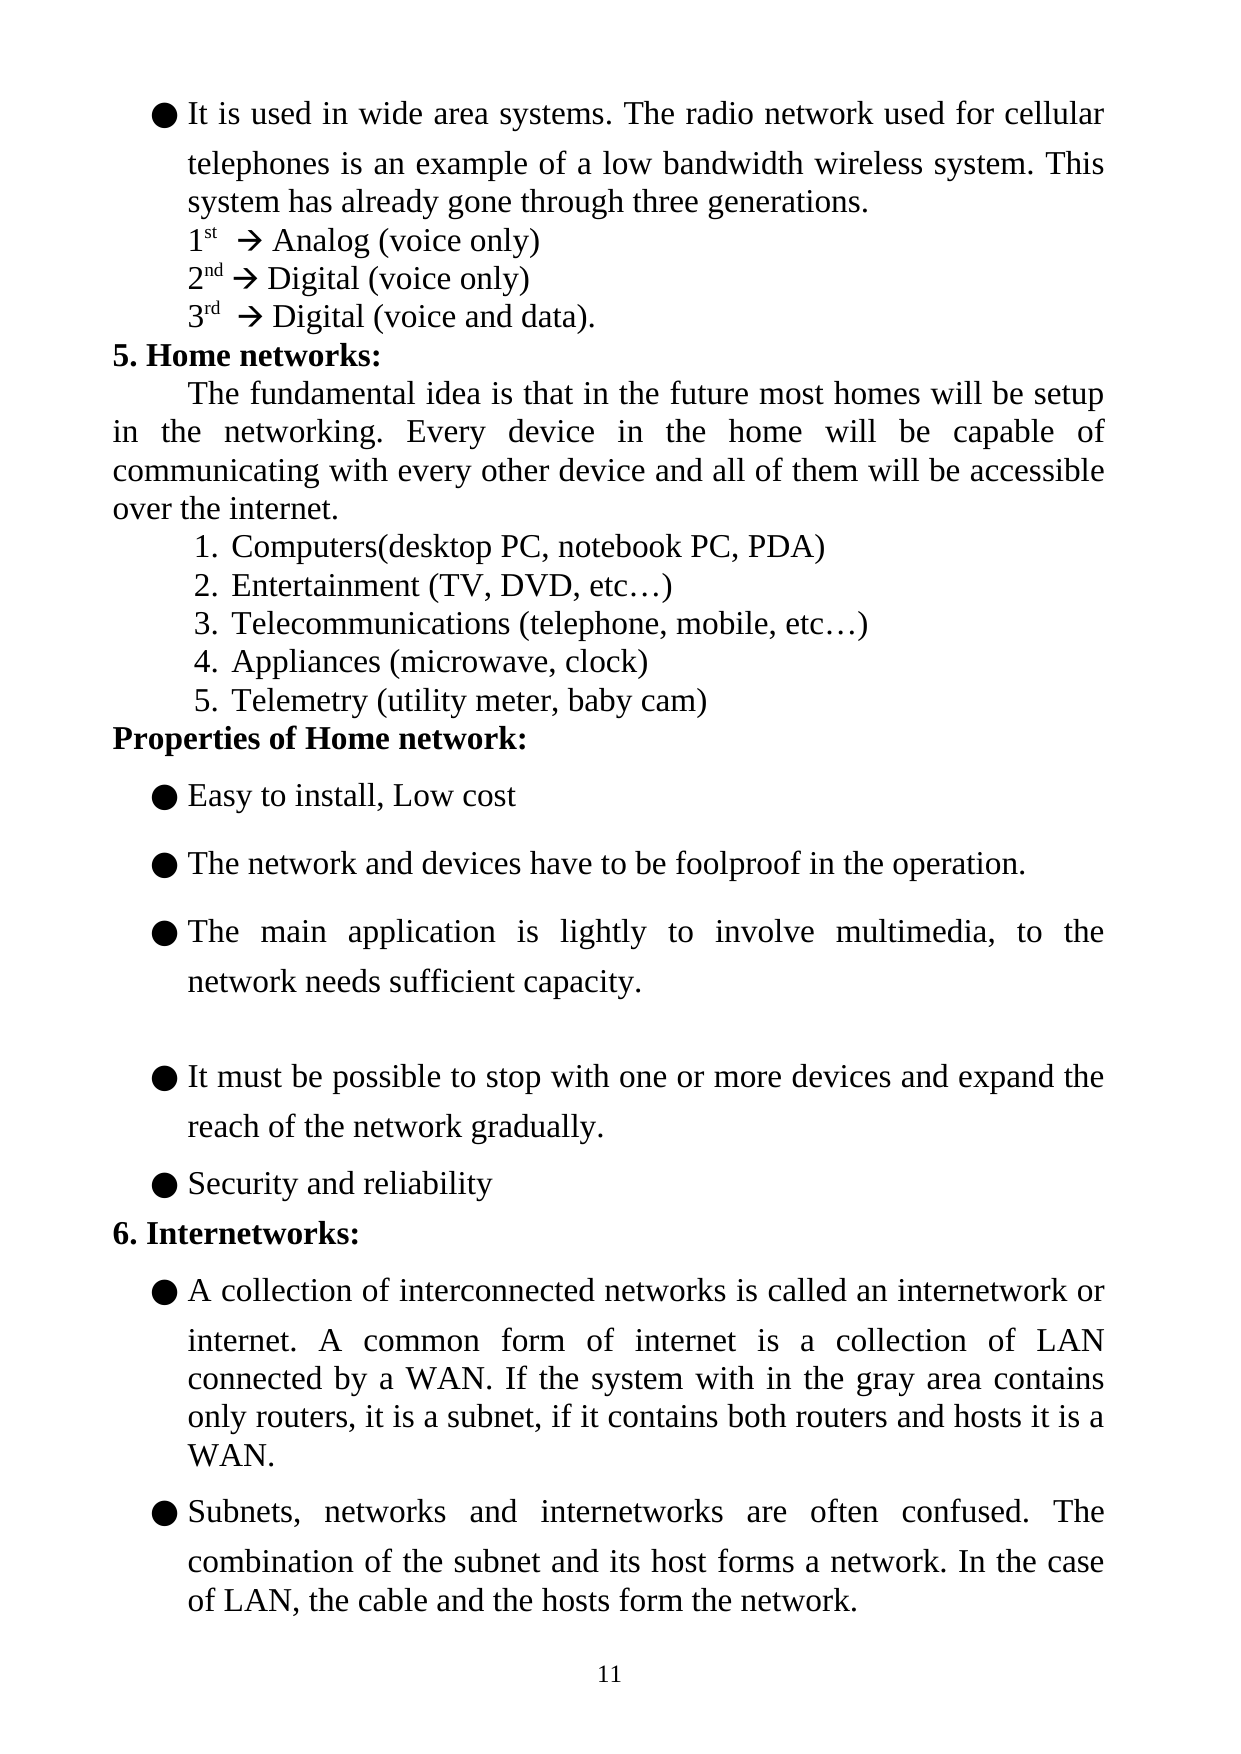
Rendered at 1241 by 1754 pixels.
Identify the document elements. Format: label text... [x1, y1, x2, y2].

text 3rd 🡪 Digital (voice and data). [112, 297, 1106, 335]
list The main application is lightly to involve multimedia, to the network needs sufficient capacity. [150, 893, 1106, 1000]
list Entertainment (TV, DVD, etc…) [194, 565, 1106, 603]
list Security and reliability [150, 1145, 1106, 1213]
text 1st 🡪 Analog (voice only) [112, 220, 1106, 258]
list Telecommunications (telephone, mobile, etc…) [194, 603, 1106, 642]
list The network and devices have to be foolproof in the operation. [150, 825, 1106, 893]
list It is used in wide area systems. The radio network used for cellular telephones is an example of a low bandwidth wireless system. This system has already gone through three generations. [150, 75, 1106, 220]
text Properties of Home network: [112, 718, 1106, 757]
text 5. Home networks: [112, 335, 1106, 373]
list A collection of interconnected networks is called an internetwork or internet. A common form of internet is a collection of LAN connected by a WAN. If the system with in the gray area contains only routers, it is a subnet, if it contains both routers and hosts it is a WAN. [150, 1252, 1106, 1473]
list Computers(desktop PC, notebook PC, PDA) [194, 527, 1106, 565]
text The fundamental idea is that in the future most homes will be setup in the networking. Every device in the home will be capable of communicating with every other device and all of them will be accessible over the internet. [112, 373, 1106, 527]
text 2nd 🡪 Digital (voice only) [112, 258, 1106, 297]
list Appliances (microwave, clock) [194, 642, 1106, 680]
list Easy to install, Low cost [150, 757, 1106, 825]
list It must be possible to stop with one or more devices and expand the reach of the network gradually. [150, 1038, 1106, 1145]
text 6. Internetworks: [112, 1213, 1106, 1252]
list Subnets, networks and internetworks are often confused. The combination of the subnet and its host forms a network. In the case of LAN, the cable and the hosts form the network. [150, 1473, 1106, 1618]
list Telemetry (utility meter, baby cam) [194, 680, 1106, 718]
